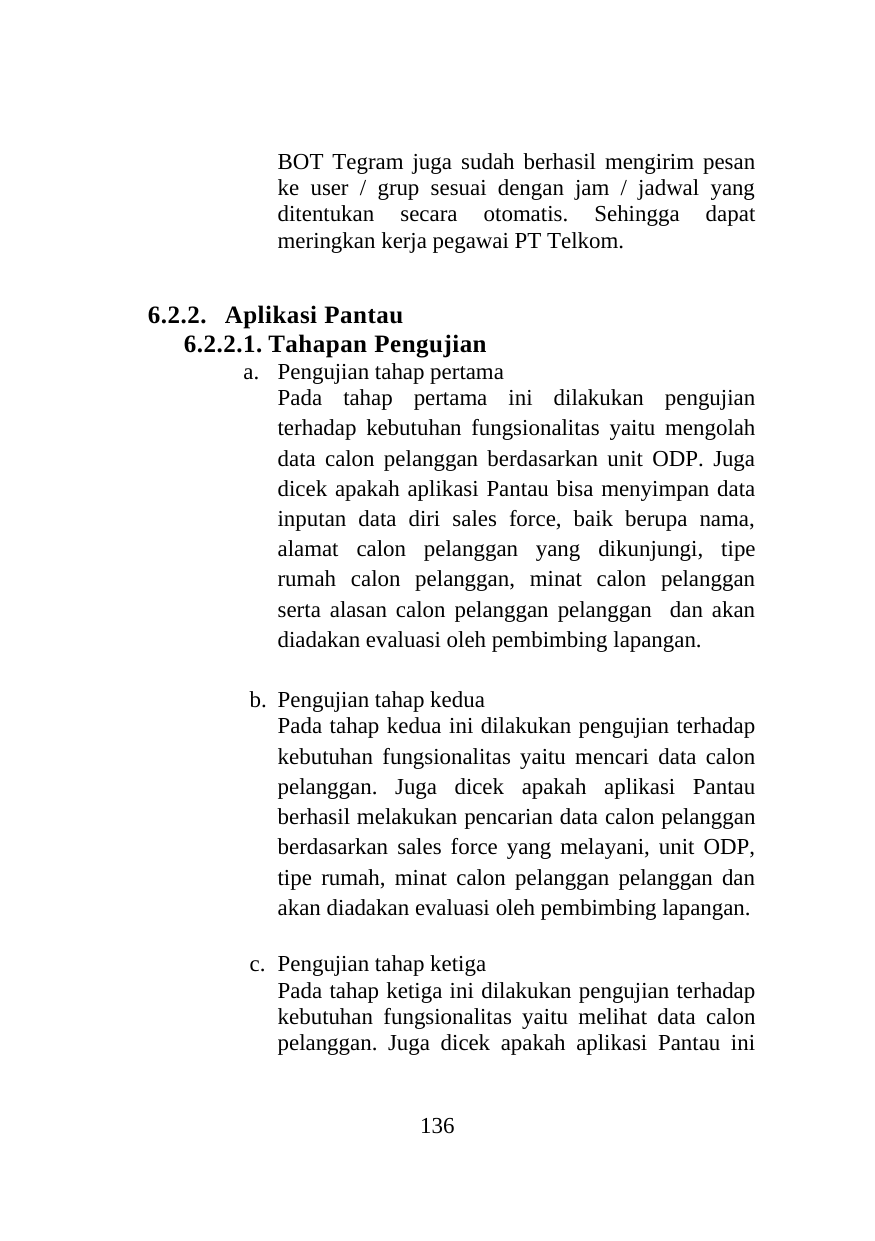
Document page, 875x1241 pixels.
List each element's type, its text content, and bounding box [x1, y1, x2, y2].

text Pada tahap pertama ini dilakukan pengujian terhadap kebutuhan fungsionalitas yaitu mengolah data calon pelanggan berdasarkan unit ODP. Juga dicek apakah aplikasi Pantau bisa menyimpan data inputan data diri sales force, baik berupa nama, alamat calon pelanggan yang dikunjungi, tipe rumah calon pelanggan, minat calon pelanggan serta alasan calon pelanggan pelanggan dan akan diadakan evaluasi oleh pembimbing lapangan. [277, 384, 756, 652]
list Pengujian tahap ketiga [249, 950, 756, 977]
subtitle Tahapan Pengujian [184, 329, 756, 358]
text Pada tahap kedua ini dilakukan pengujian terhadap kebutuhan fungsionalitas yaitu mencari data calon pelanggan. Juga dicek apakah aplikasi Pantau berhasil melakukan pencarian data calon pelanggan berdasarkan sales force yang melayani, unit ODP, tipe rumah, minat calon pelanggan pelanggan dan akan diadakan evaluasi oleh pembimbing lapangan. [277, 713, 756, 920]
list Pengujian tahap pertama [243, 358, 756, 384]
list BOT Tegram juga sudah berhasil mengirim pesan ke user / grup sesuai dengan jam / jadwal yang ditentukan secara otomatis. Sehingga dapat meringkan kerja pegawai PT Telkom. [277, 148, 756, 253]
subtitle Aplikasi Pantau [148, 300, 756, 329]
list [277, 977, 756, 1056]
list Pengujian tahap kedua [249, 686, 756, 713]
